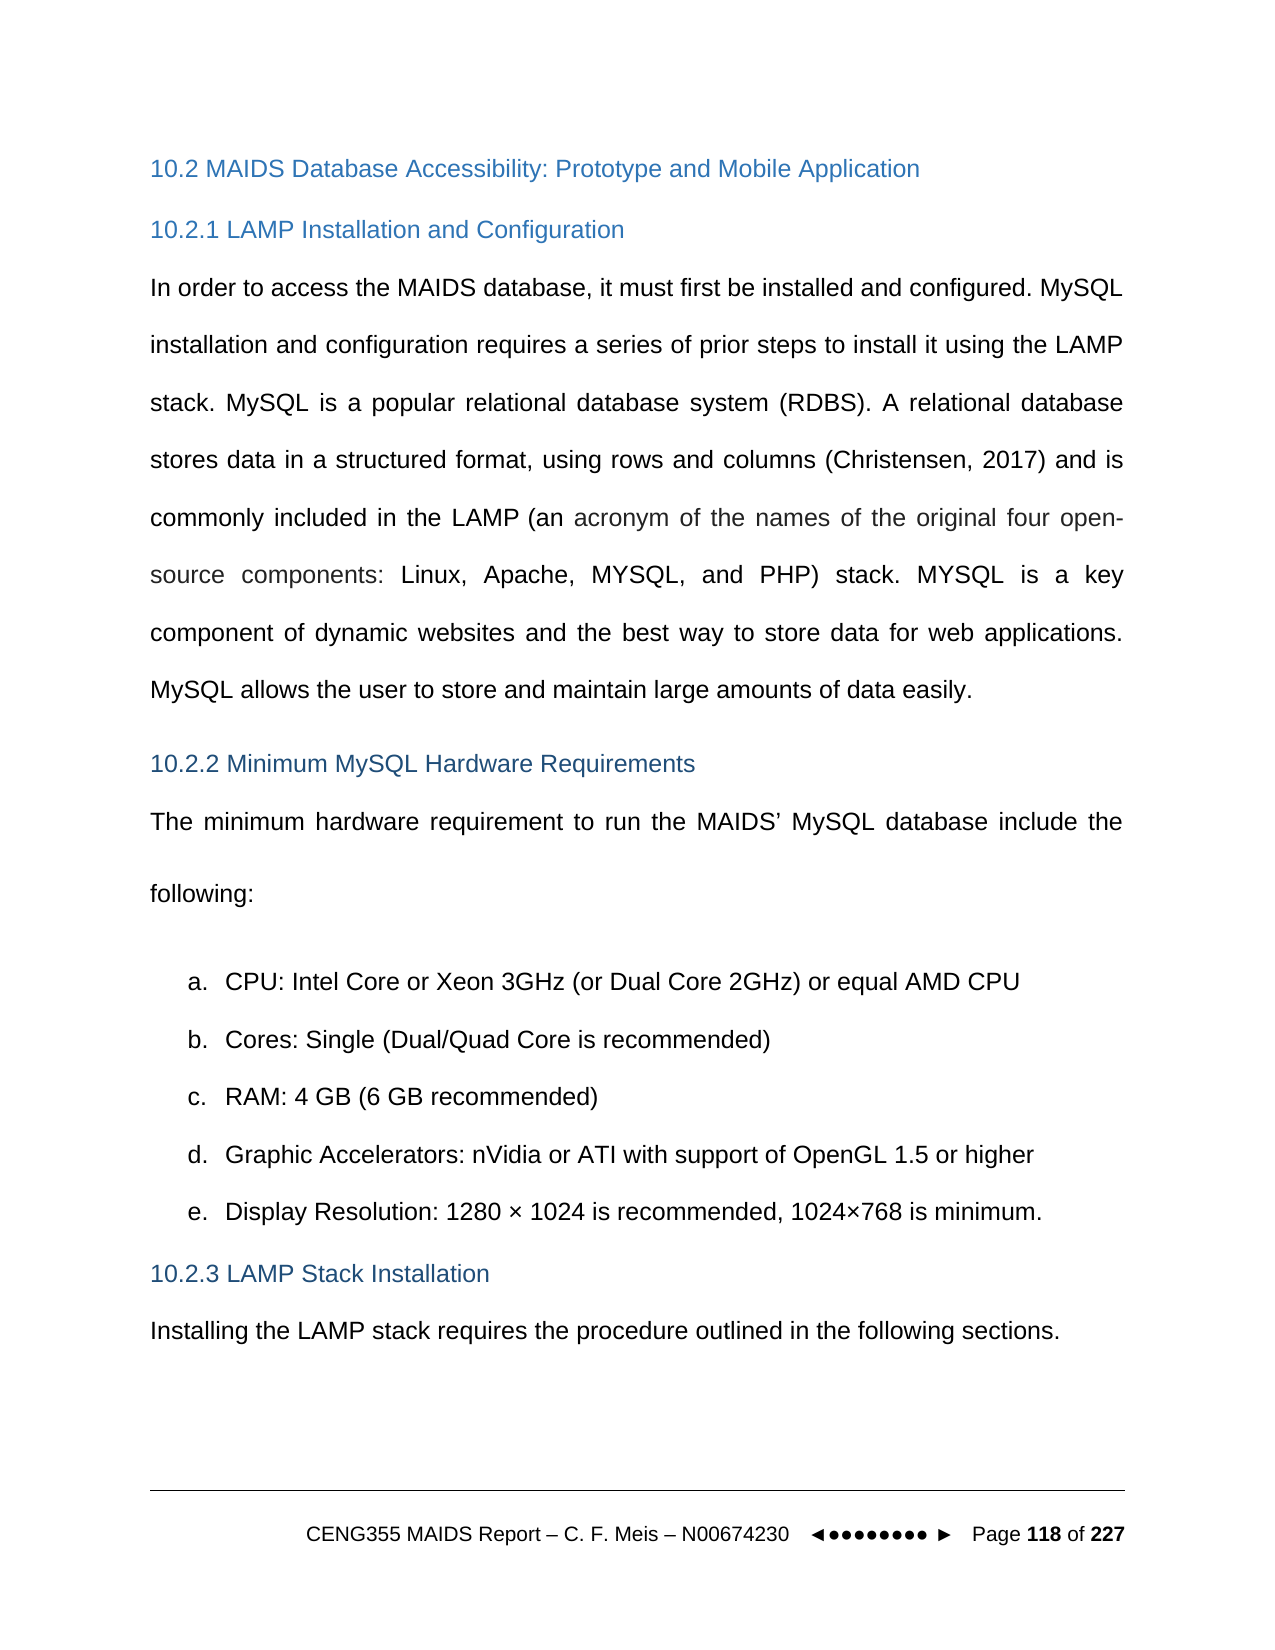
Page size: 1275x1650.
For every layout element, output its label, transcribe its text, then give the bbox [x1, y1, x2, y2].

text Installing the LAMP stack requires the procedure outlined in the following sections. [150, 1316, 1125, 1345]
subtitle 10.2 MAIDS Database Accessibility: Prototype and Mobile Application [150, 154, 1125, 183]
text The minimum hardware requirement to run the MAIDS’ MySQL database include the following: [150, 807, 1125, 907]
subtitle 10.2.1 LAMP Installation and Configuration [150, 215, 1125, 244]
list CPU: Intel Core or Xeon 3GHz (or Dual Core 2GHz) or equal AMD CPU [187, 967, 1125, 996]
list Cores: Single (Dual/Quad Core is recommended) [187, 1025, 1125, 1053]
list RAM: 4 GB (6 GB recommended) [187, 1082, 1125, 1111]
text In order to access the MAIDS database, it must first be installed and configured. MySQL installation and configuration requires a series of prior steps to install it using the LAMP stack. MySQL is a popular relational database system (RDBS). A relational database stores data in a structured format, using rows and columns (Christensen, 2017) and is commonly included in the LAMP (an acronym of the names of the original four open-source components: Linux, Apache, MYSQL, and PHP) stack. MYSQL is a key component of dynamic websites and the best way to store data for web applications. MySQL allows the user to store and maintain large amounts of data easily. [150, 273, 1125, 704]
text 10.2.2 Minimum MySQL Hardware Requirements [150, 749, 1125, 778]
list Graphic Accelerators: nVidia or ATI with support of OpenGL 1.5 or higher [187, 1140, 1125, 1168]
text 10.2.3 LAMP Stack Installation [150, 1259, 1125, 1288]
list Display Resolution: 1280 × 1024 is recommended, 1024×768 is minimum. [187, 1197, 1125, 1226]
